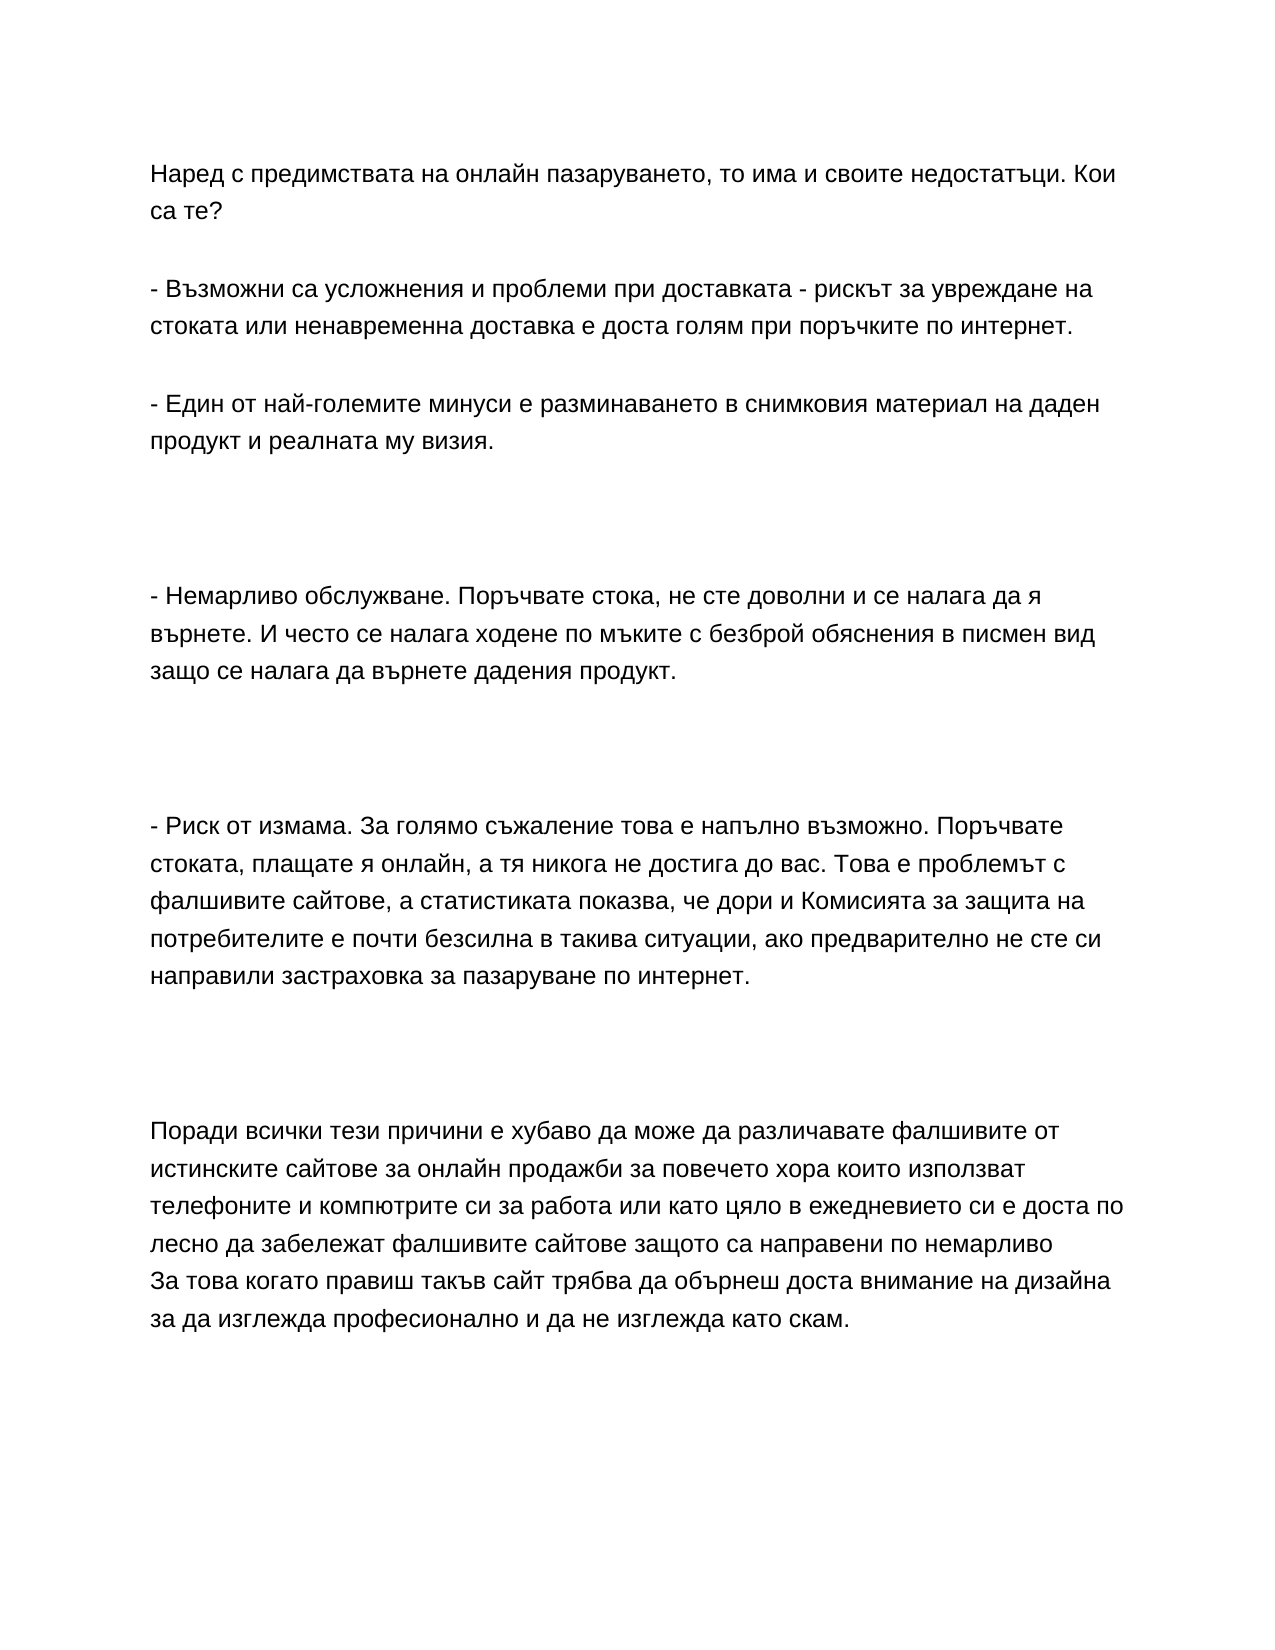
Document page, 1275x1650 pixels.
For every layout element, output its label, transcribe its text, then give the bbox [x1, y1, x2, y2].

text Поради всички тези причини е хубаво да може да различавате фалшивите от истинските сайтове за онлайн продажби за повечето хора които използват телефоните и компютрите си за работа или като цяло в ежедневието си е доста по лесно да забележат фалшивите сайтове защото са направени по немарливо За това когато правиш такъв сайт трябва да обърнеш доста внимание на дизайна за да изглежда професионално и да не изглежда като скам. [150, 1107, 1125, 1332]
text - Риск от измама. За голямо съжаление това е напълно възможно. Поръчвате стоката, плащате я онлайн, а тя никога не достига до вас. Това е проблемът с фалшивите сайтове, а статистиката показва, че дори и Комисията за защита на потребителите е почти безсилна в такива ситуации, ако предварително не сте си направили застраховка за пазаруване по интернет. [150, 802, 1125, 990]
text Наред с предимствата на онлайн пазаруването, то има и своите недостатъци. Кои са те? [150, 150, 1125, 225]
text - Възможни са усложнения и проблеми при доставката - рискът за увреждане на стоката или ненавременна доставка е доста голям при поръчките по интернет. [150, 265, 1125, 340]
text - Един от най-големите минуси е разминаването в снимковия материал на даден продукт и реалната му визия. [150, 380, 1125, 455]
text - Немарливо обслужване. Поръчвате стока, не сте доволни и се налага да я върнете. И често се налага ходене по мъките с безброй обяснения в писмен вид защо се налага да върнете дадения продукт. [150, 572, 1125, 685]
